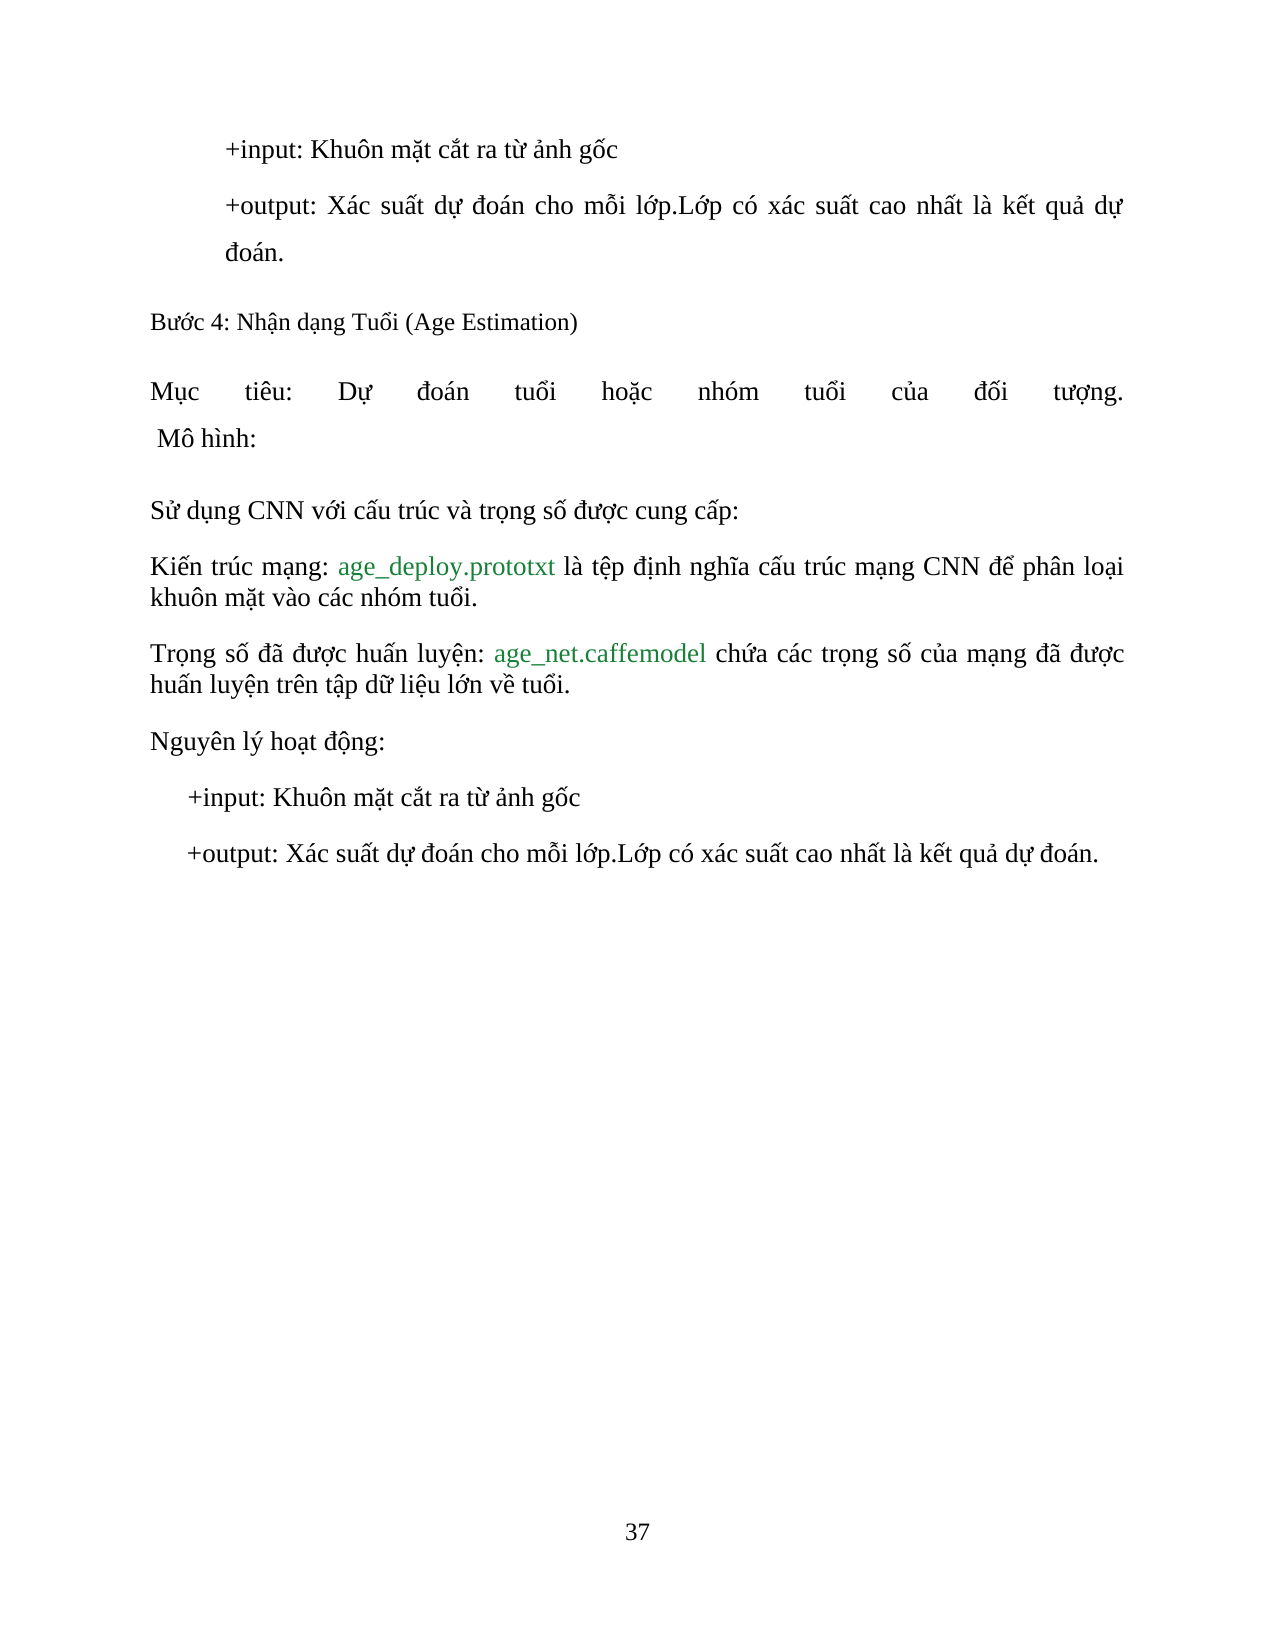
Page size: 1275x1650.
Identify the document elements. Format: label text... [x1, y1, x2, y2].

text Sử dụng CNN với cấu trúc và trọng số được cung cấp: [150, 494, 1125, 525]
text +input: Khuôn mặt cắt ra từ ảnh gốc [187, 781, 1125, 812]
text +input: Khuôn mặt cắt ra từ ảnh gốc [150, 133, 1125, 164]
text Bước 4: Nhận dạng Tuổi (Age Estimation) [150, 307, 1125, 336]
text Nguyên lý hoạt động: [150, 724, 1125, 756]
text Mục tiêu: Dự đoán tuổi hoặc nhóm tuổi của đối tượng. Mô hình: [150, 376, 1125, 453]
text +output: Xác suất dự đoán cho mỗi lớp.Lớp có xác suất cao nhất là kết quả dự đoán. [225, 189, 1125, 267]
text Trọng số đã được huấn luyện: age_net.caffemodel chứa các trọng số của mạng đã được huấn luyện trên tập dữ liệu lớn về tuổi. [150, 637, 1125, 699]
text +output: Xác suất dự đoán cho mỗi lớp.Lớp có xác suất cao nhất là kết quả dự đoán. [179, 837, 1125, 868]
text Kiến trúc mạng: age_deploy.prototxt là tệp định nghĩa cấu trúc mạng CNN để phân loại khuôn mặt vào các nhóm tuổi. [150, 550, 1125, 612]
